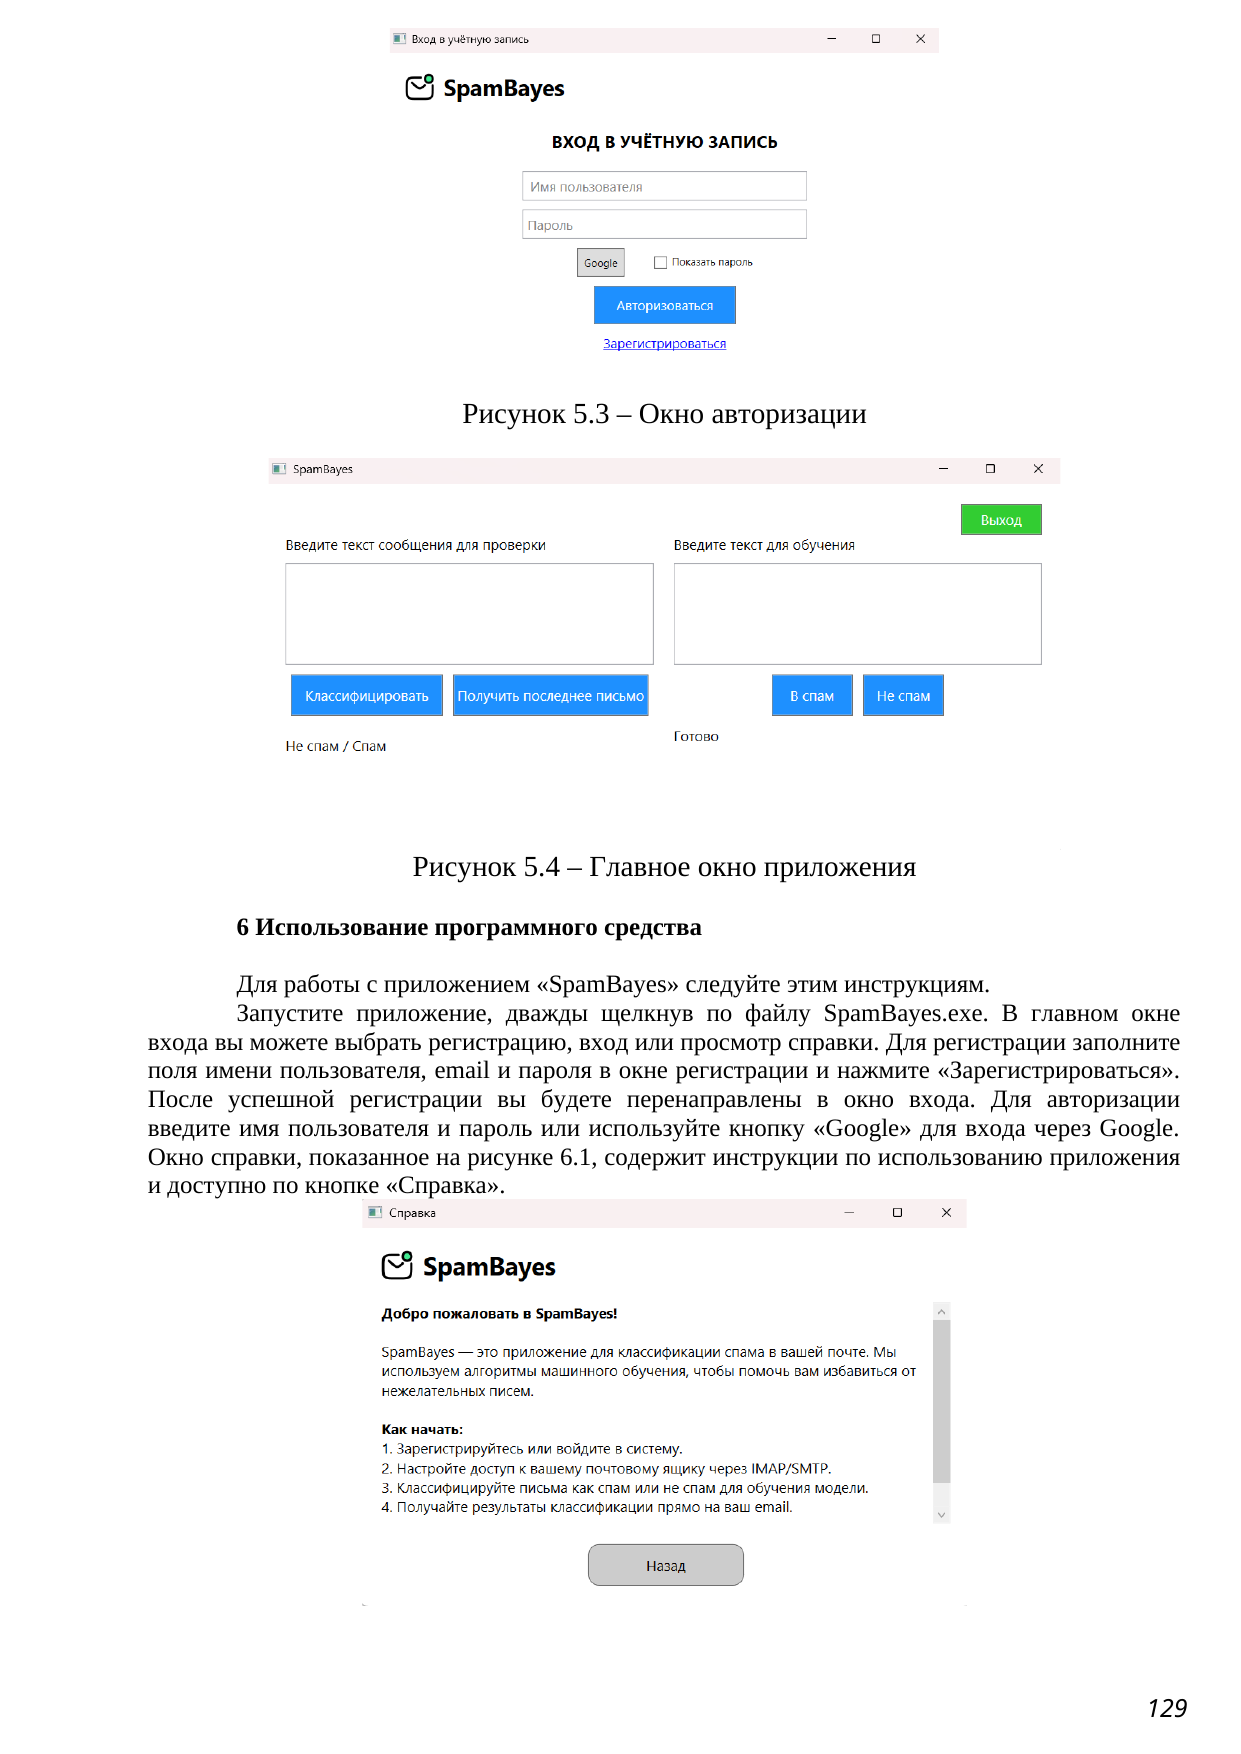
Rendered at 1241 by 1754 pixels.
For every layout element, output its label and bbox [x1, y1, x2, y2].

picture [389, 28, 939, 396]
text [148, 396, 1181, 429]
picture [362, 1199, 967, 1606]
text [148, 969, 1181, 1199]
picture [268, 458, 1061, 850]
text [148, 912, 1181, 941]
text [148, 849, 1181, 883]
